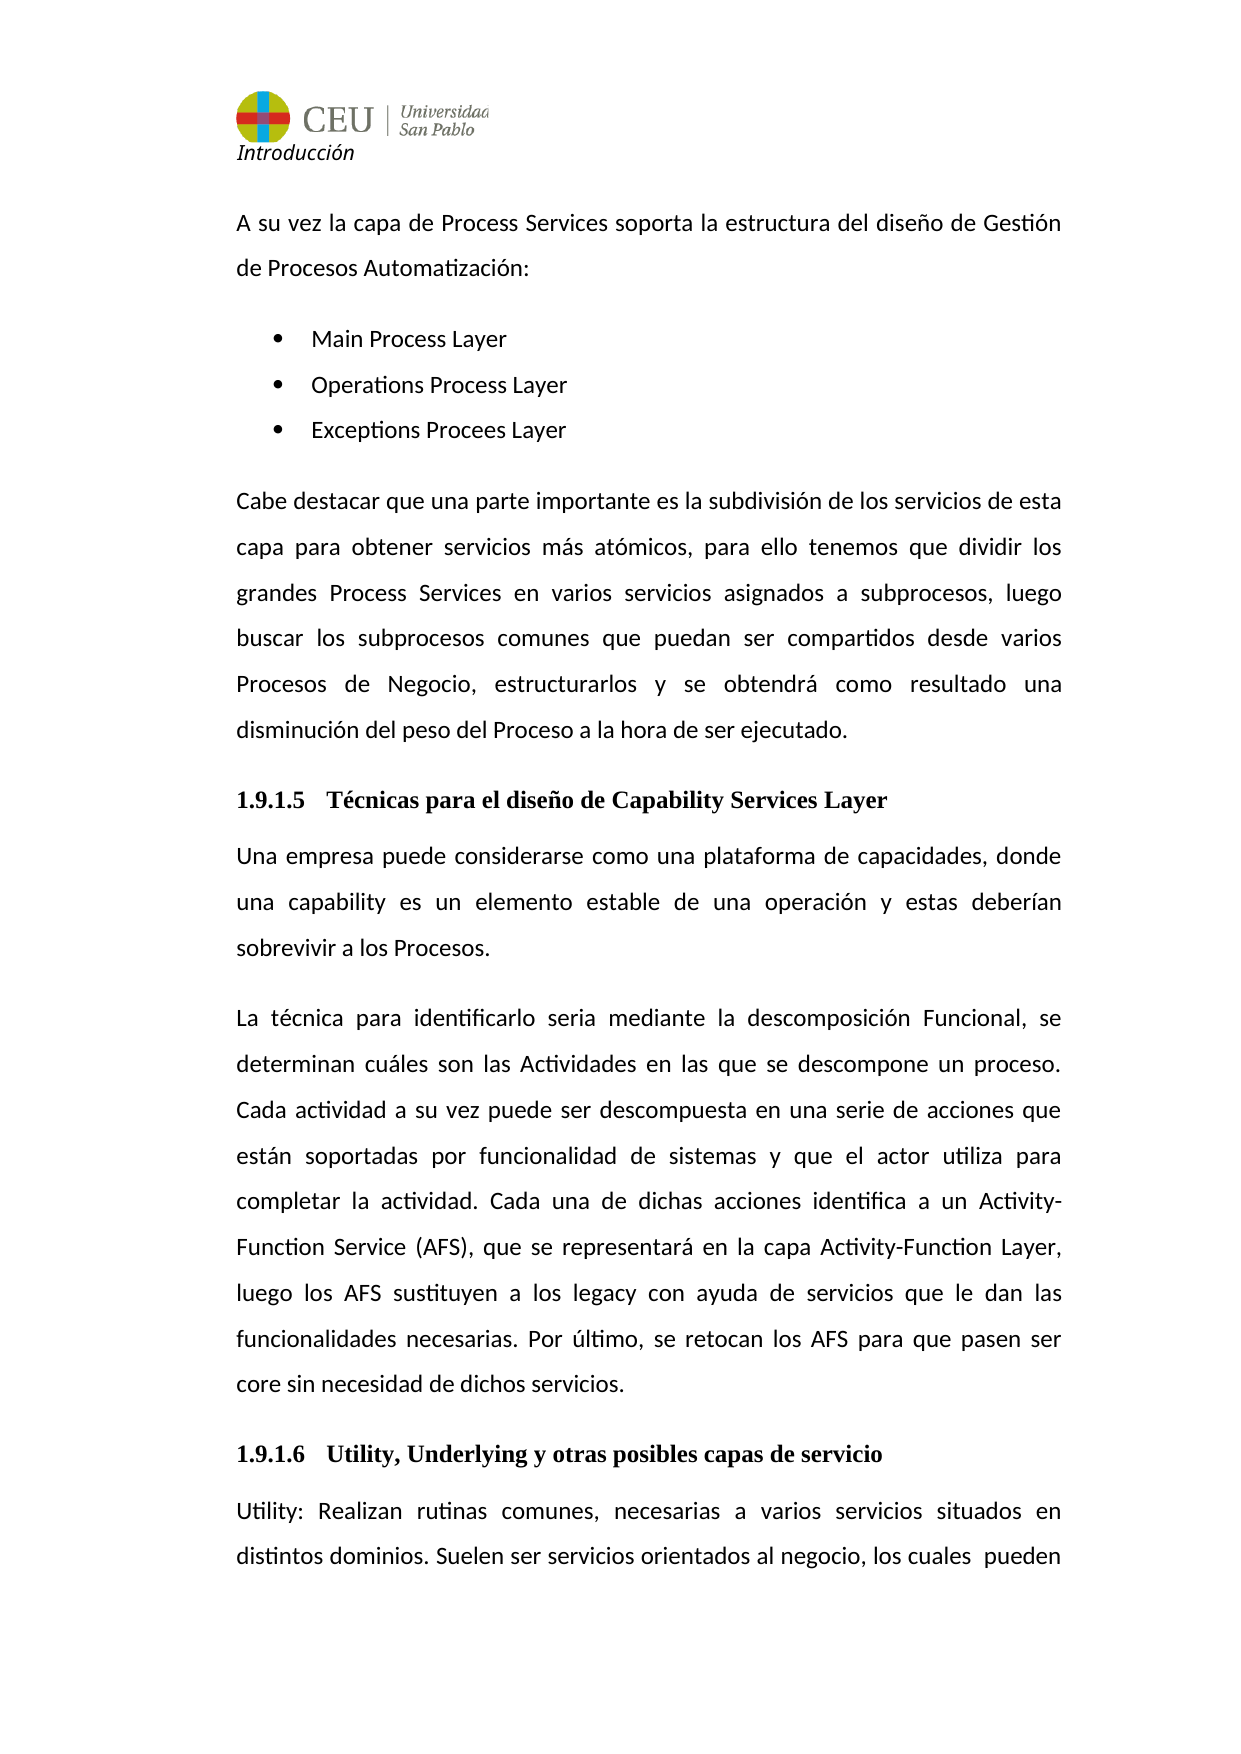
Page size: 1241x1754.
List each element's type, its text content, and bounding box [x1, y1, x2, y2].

list Operations Process Layer [274, 369, 1063, 399]
list Main Process Layer [274, 323, 1063, 354]
text Cabe destacar que una parte importante es la subdivisión de los servicios de esta capa para obtener servicios más atómicos, para ello tenemos que dividir los grandes Process Services en varios servicios asignados a subprocesos, luego buscar los subprocesos comunes que puedan ser compartidos desde varios Procesos de Negocio, estructurarlos y se obtendrá como resultado una disminución del peso del Proceso a la hora de ser ejecutado. [236, 485, 1063, 744]
subtitle Utility, Underlying y otras posibles capas de servicio [236, 1439, 1063, 1468]
picture [235, 89, 489, 143]
list Exceptions Procees Layer [274, 415, 1063, 445]
text A su vez la capa de Process Services soporta la estructura del diseño de Gestión de Procesos Automatización: [236, 207, 1063, 283]
text Una empresa puede considerarse como una plataforma de capacidades, donde una capability es un elemento estable de una operación y estas deberían sobrevivir a los Procesos. [236, 840, 1063, 962]
text La técnica para identificarlo seria mediante la descomposición Funcional, se determinan cuáles son las Actividades en las que se descompone un proceso. Cada actividad a su vez puede ser descompuesta en una serie de acciones que están soportadas por funcionalidad de sistemas y que el actor utiliza para completar la actividad. Cada una de dichas acciones identifica a un Activity-Function Service (AFS), que se representará en la capa Activity-Function Layer, luego los AFS sustituyen a los legacy con ayuda de servicios que le dan las funcionalidades necesarias. Por último, se retocan los AFS para que pasen ser core sin necesidad de dichos servicios. [236, 1003, 1063, 1399]
subtitle Técnicas para el diseño de Capability Services Layer [236, 785, 1063, 813]
